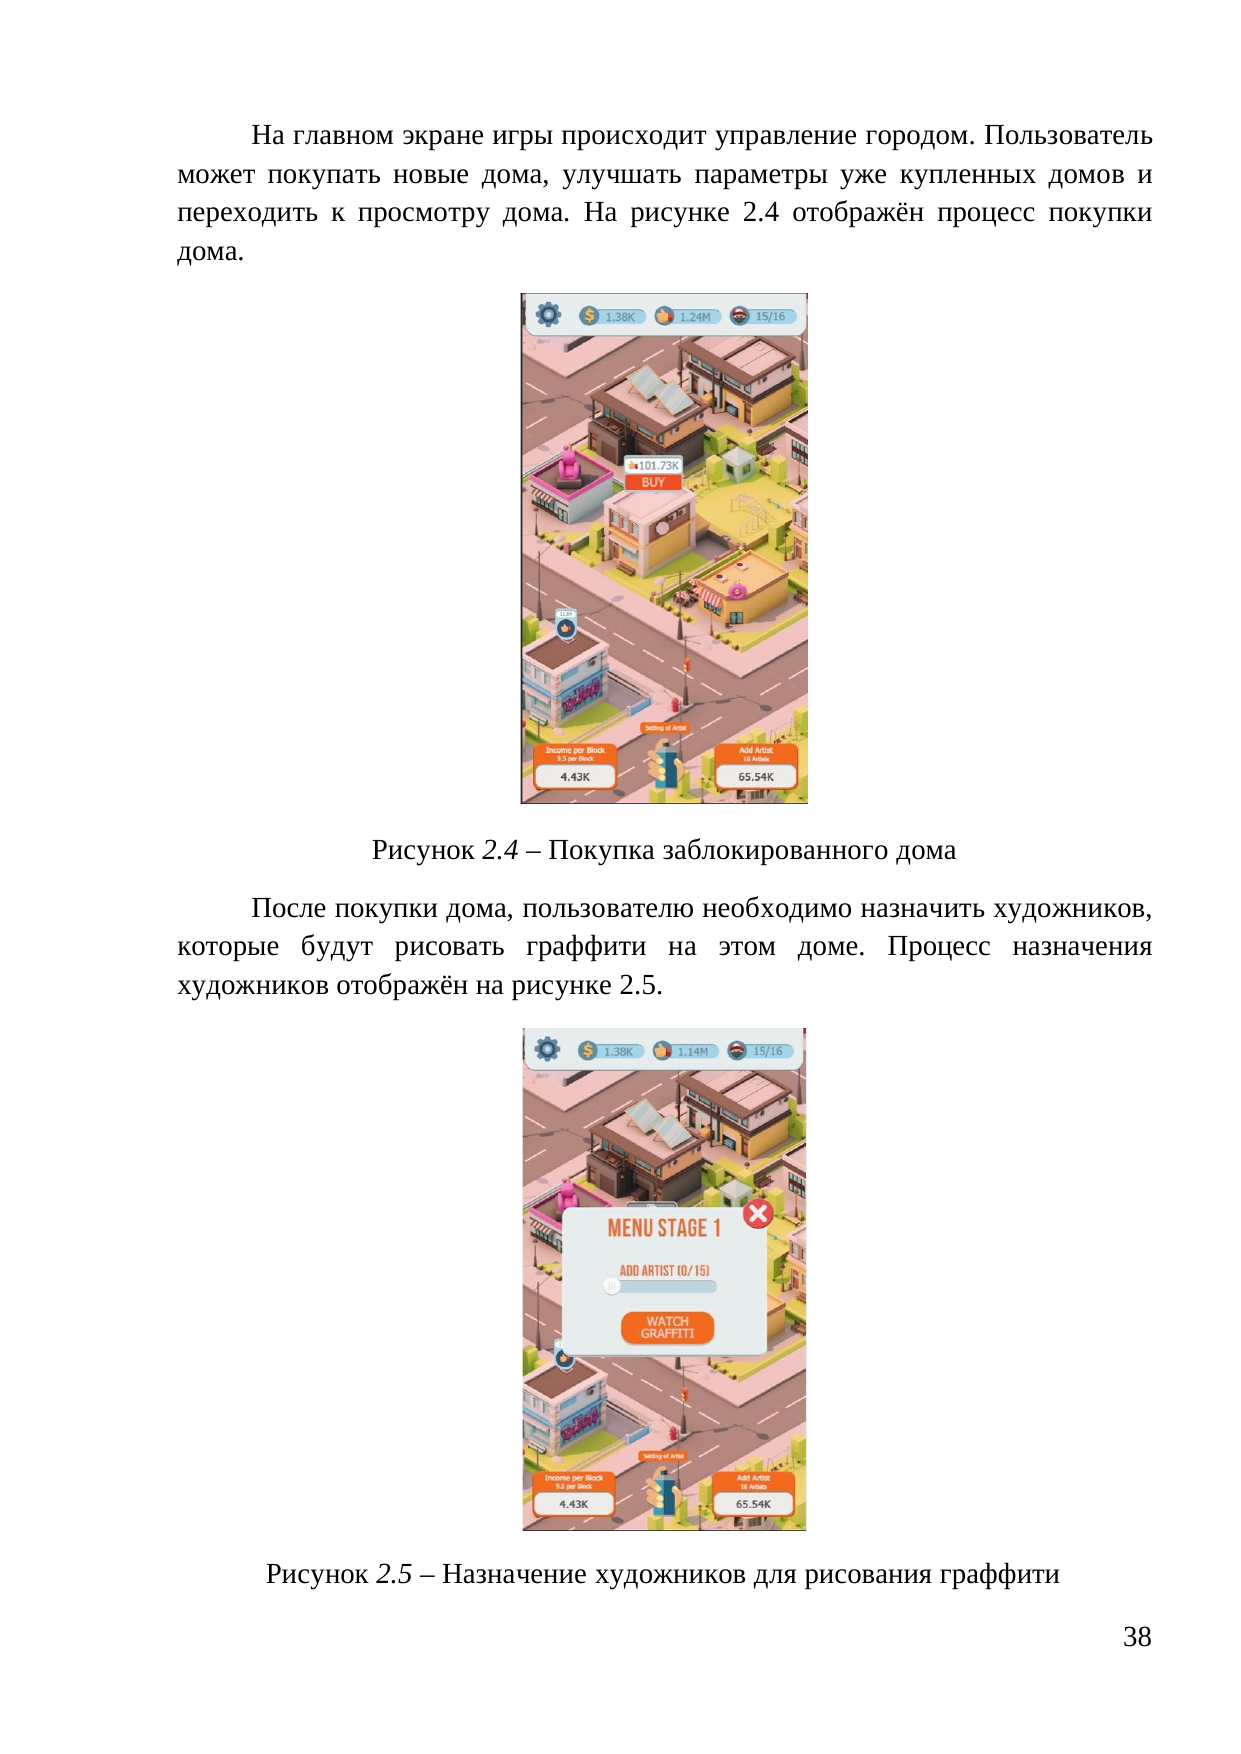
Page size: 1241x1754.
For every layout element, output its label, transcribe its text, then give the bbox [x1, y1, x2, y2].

text После покупки дома, пользователю необходимо назначить художников, которые будут рисовать граффити на этом доме. Процесс назначения художников отображён на рисунке 2.5. [177, 890, 1152, 1001]
text На главном экране игры происходит управление городом. Пользователь может покупать новые дома, улучшать параметры уже купленных домов и переходить к просмотру дома. На рисунке 2.4 отображён процесс покупки дома. [177, 117, 1153, 266]
text Рисунок 2.5 – Назначение художников для рисования граффити [266, 1557, 1154, 1590]
text Рисунок 2.4 – Покупка заблокированного дома [372, 832, 1154, 866]
text 38 [1123, 1619, 1154, 1652]
picture [522, 1028, 807, 1531]
picture [520, 293, 808, 804]
